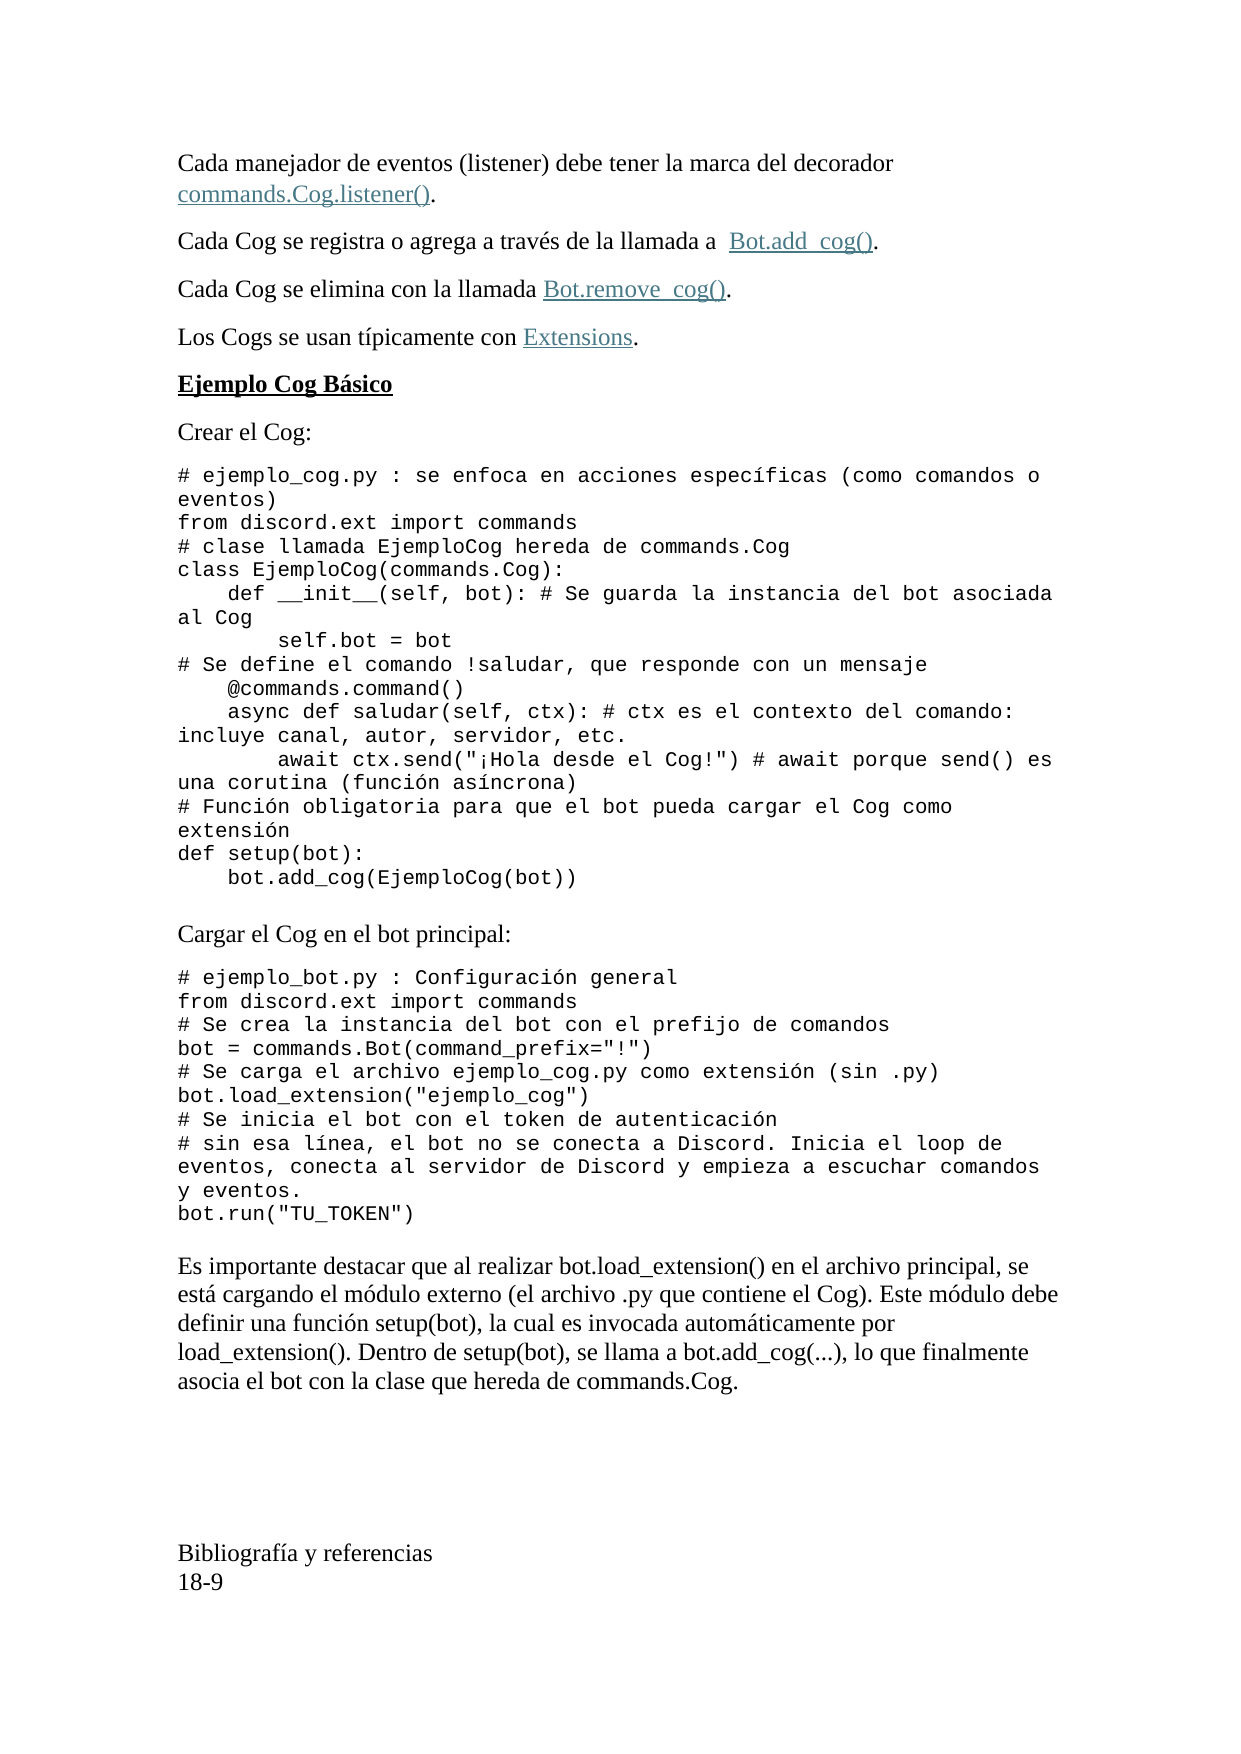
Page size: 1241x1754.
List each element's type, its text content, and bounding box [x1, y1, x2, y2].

text Cada manejador de eventos (listener) debe tener la marca del decorador commands.Cog.listener(). [177, 148, 1063, 207]
text 18-9 [177, 1567, 1063, 1596]
text self.bot = bot [177, 630, 1063, 654]
text # Se carga el archivo ejemplo_cog.py como extensión (sin .py) [177, 1062, 1063, 1085]
text Bibliografía y referencias [177, 1538, 1063, 1567]
text # sin esa línea, el bot no se conecta a Discord. Inicia el loop de eventos, conecta al servidor de Discord y empieza a escuchar comandos y eventos. [177, 1132, 1063, 1203]
text class EjemploCog(commands.Cog): [177, 559, 1063, 583]
text Cargar el Cog en el bot principal: [177, 919, 1063, 948]
text Es importante destacar que al realizar bot.load_extension() en el archivo principal, se está cargando el módulo externo (el archivo .py que contiene el Cog). Este módulo debe definir una función setup(bot), la cual es invocada automáticamente por load_extension(). Dentro de setup(bot), se llama a bot.add_cog(...), lo que finalmente asocia el bot con la clase que hereda de commands.Cog. [177, 1251, 1063, 1394]
text def setup(bot): [177, 843, 1063, 867]
text bot = commands.Bot(command_prefix="!") [177, 1038, 1063, 1062]
text # ejemplo_cog.py : se enfoca en acciones específicas (como comandos o eventos) [177, 465, 1063, 512]
text Crear el Cog: [177, 417, 1063, 446]
text Los Cogs se usan típicamente con Extensions. [177, 322, 1063, 351]
text # Se inicia el bot con el token de autenticación [177, 1109, 1063, 1132]
text # ejemplo_bot.py : Configuración general [177, 967, 1063, 991]
text @commands.command() [177, 678, 1063, 701]
text async def saludar(self, ctx): # ctx es el contexto del comando: incluye canal, autor, servidor, etc. [177, 701, 1063, 749]
text # Se crea la instancia del bot con el prefijo de comandos [177, 1014, 1063, 1038]
text from discord.ext import commands [177, 512, 1063, 536]
text # Se define el comando !saludar, que responde con un mensaje [177, 654, 1063, 678]
text bot.add_cog(EjemploCog(bot)) [177, 867, 1063, 891]
text bot.load_extension("ejemplo_cog") [177, 1085, 1063, 1109]
text Cada Cog se registra o agrega a través de la llamada a Bot.add_cog(). [177, 226, 1063, 255]
text Ejemplo Cog Básico [177, 369, 1063, 398]
text from discord.ext import commands [177, 991, 1063, 1014]
text # Función obligatoria para que el bot pueda cargar el Cog como extensión [177, 796, 1063, 843]
text Cada Cog se elimina con la llamada Bot.remove_cog(). [177, 274, 1063, 303]
text bot.run("TU_TOKEN") [177, 1203, 1063, 1227]
text await ctx.send("¡Hola desde el Cog!") # await porque send() es una corutina (función asíncrona) [177, 749, 1063, 796]
text # clase llamada EjemploCog hereda de commands.Cog [177, 536, 1063, 559]
text def __init__(self, bot): # Se guarda la instancia del bot asociada al Cog [177, 583, 1063, 630]
